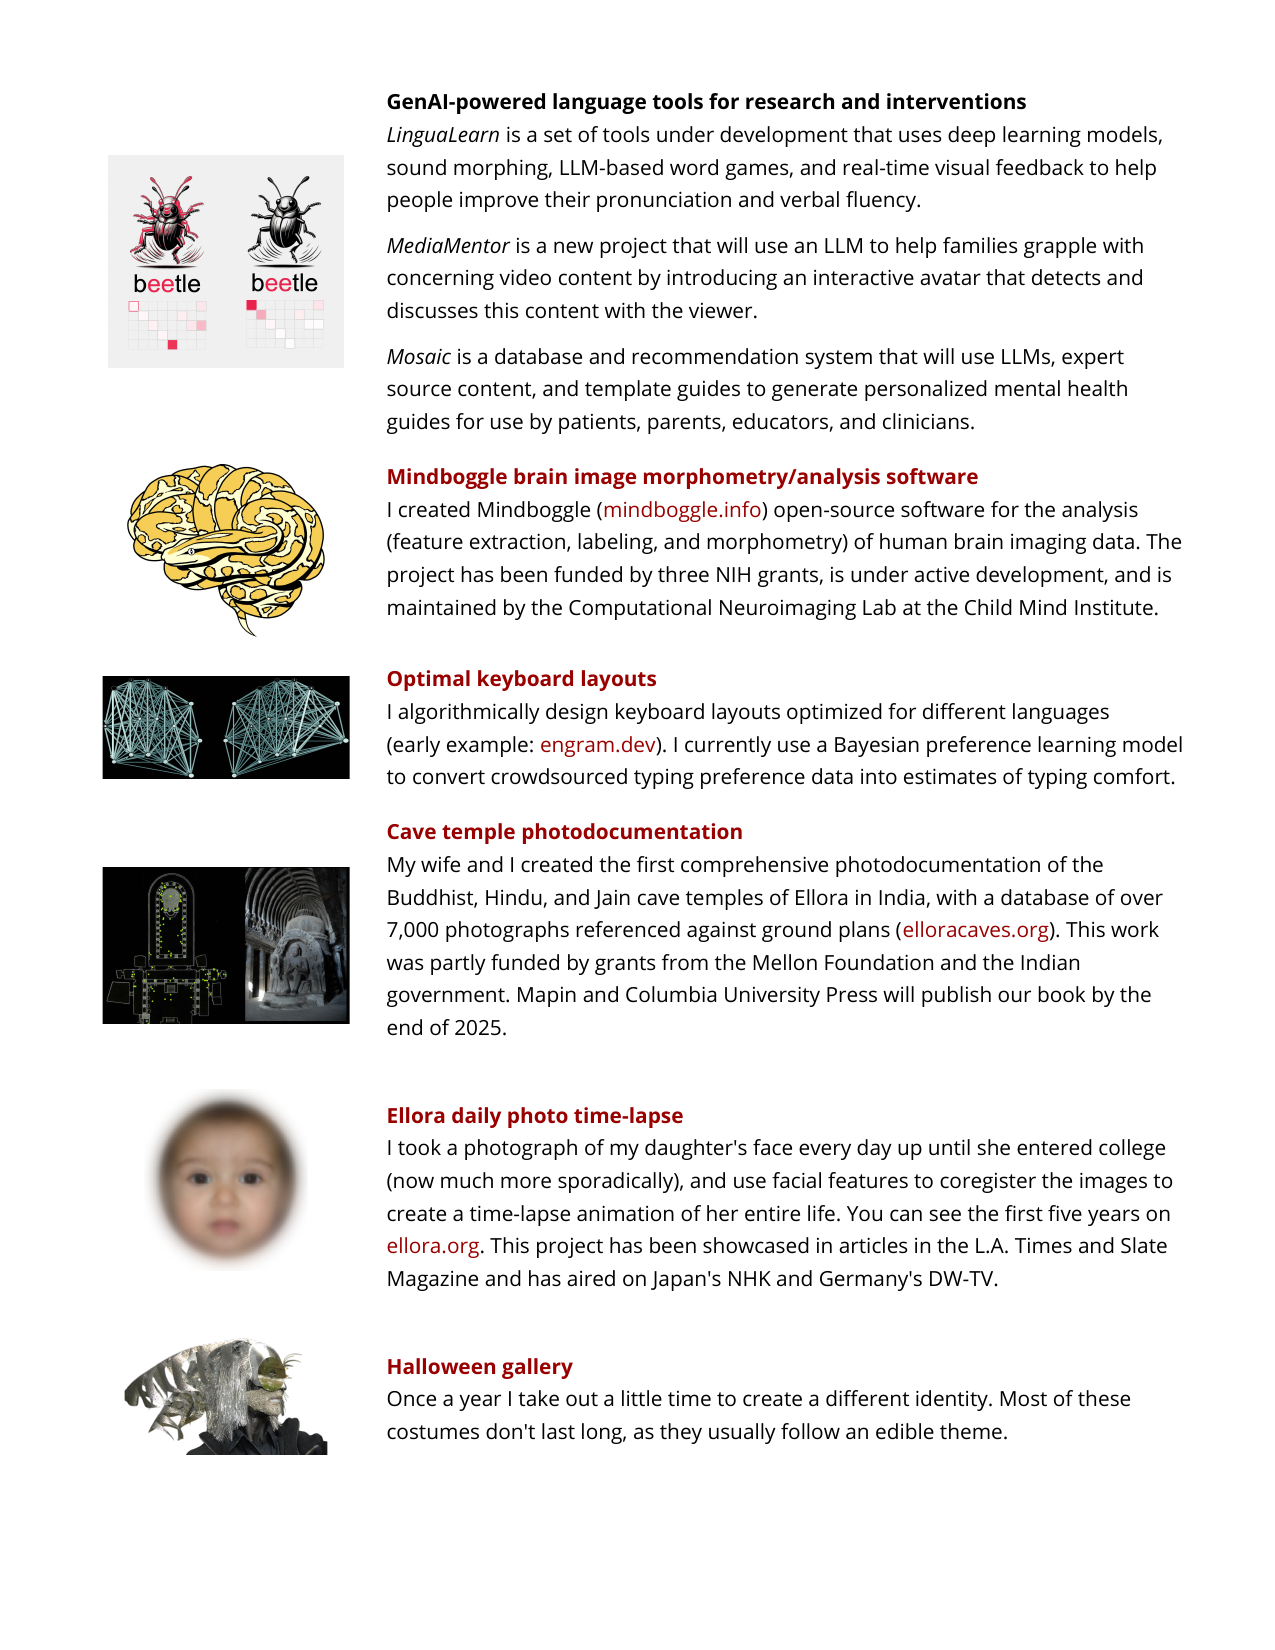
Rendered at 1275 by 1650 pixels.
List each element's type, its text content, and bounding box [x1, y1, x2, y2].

table_cell [77, 1309, 375, 1469]
table_cell Halloween gallery Once a year I take out a little time to create a different identity. Most of these costumes don't last long, as they usually follow an edible theme. [377, 1307, 1201, 1469]
table_cell Mindboggle brain image morphometry/analysis software I created Mindboggle (mindboggle.info) open-source software for the analysis (feature extraction, labeling, and morphometry) of human brain imaging data. The project has been funded by three NIH grants, is under active development, and is maintained by the Computational Neuroimaging Lab at the Child Mind Institute. [377, 452, 1200, 652]
picture [124, 1319, 328, 1455]
picture [102, 867, 350, 1024]
table_cell [77, 452, 375, 652]
picture [125, 462, 327, 638]
table_cell [77, 1058, 375, 1307]
picture [144, 1089, 308, 1271]
picture [108, 155, 344, 368]
table_cell Optimal keyboard layouts I algorithmically design keyboard layouts optimized for different languages (early example: engram.dev). I currently use a Bayesian preference learning model to convert crowdsourced typing preference data into estimates of typing comfort. [377, 654, 1200, 805]
table_cell [77, 77, 375, 450]
table_cell [77, 654, 375, 805]
table_cell Cave temple photodocumentation My wife and I created the first comprehensive photodocumentation of the Buddhist, Hindu, and Jain cave temples of Ellora in India, with a database of over 7,000 photographs referenced against ground plans (elloracaves.org). This work was partly funded by grants from the Mellon Foundation and the Indian government. Mapin and Columbia University Press will publish our book by the end of 2025. [377, 807, 1200, 1056]
picture [102, 676, 350, 779]
table_cell [77, 807, 375, 1056]
table_cell GenAI-powered language tools for research and interventions LinguaLearn is a set of tools under development that uses deep learning models, sound morphing, LLM-based word games, and real-time visual feedback to help people improve their pronunciation and verbal fluency. MediaMentor is a new project that will use an LLM to help families grapple with concerning video content by introducing an interactive avatar that detects and discusses this content with the viewer. Mosaic is a database and recommendation system that will use LLMs, expert source content, and template guides to generate personalized mental health guides for use by patients, parents, educators, and clinicians. [377, 77, 1200, 450]
table_cell Ellora daily photo time-lapse I took a photograph of my daughter's face every day up until she entered college (now much more sporadically), and use facial features to coregister the images to create a time-lapse animation of her entire life. You can see the first five years on ellora.org. This project has been showcased in articles in the L.A. Times and Slate Magazine and has aired on Japan's NHK and Germany's DW-TV. [377, 1058, 1201, 1307]
